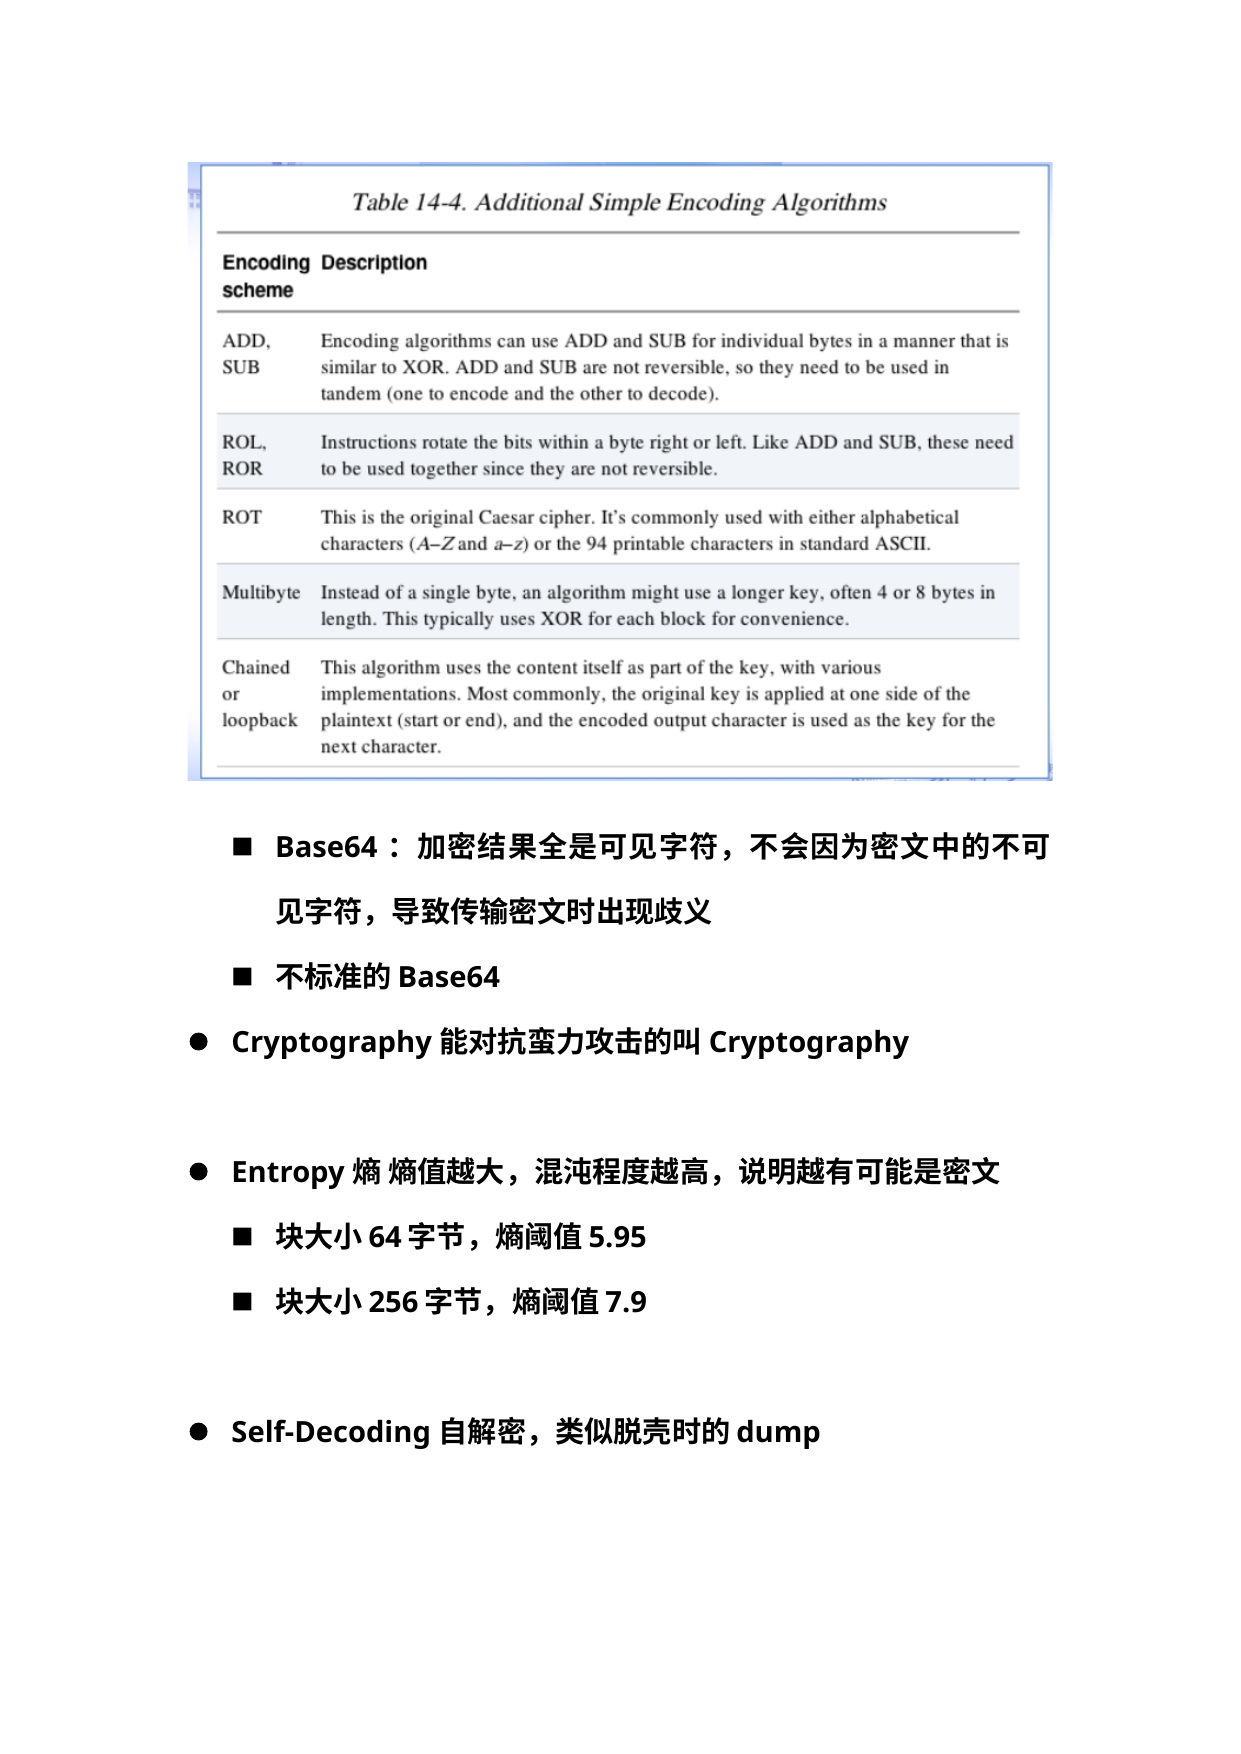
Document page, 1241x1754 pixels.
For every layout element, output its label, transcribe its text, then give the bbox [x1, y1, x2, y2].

list Base64 ：加密结果全是可见字符，不会因为密文中的不可见字符，导致传输密文时出现歧义 [231, 812, 1053, 942]
list 不标准的Base64 [231, 942, 1053, 1007]
list Cryptography 能对抗蛮力攻击的叫 Cryptography [187, 1007, 1053, 1072]
list 块大小64字节，熵阈值5.95 [231, 1202, 1053, 1267]
list 块大小256字节，熵阈值7.9 [231, 1267, 1053, 1332]
picture [187, 162, 1053, 781]
list Entropy 熵 熵值越大，混沌程度越高，说明越有可能是密文 [187, 1137, 1053, 1202]
list Self-Decoding 自解密，类似脱壳时的dump [187, 1397, 1053, 1462]
